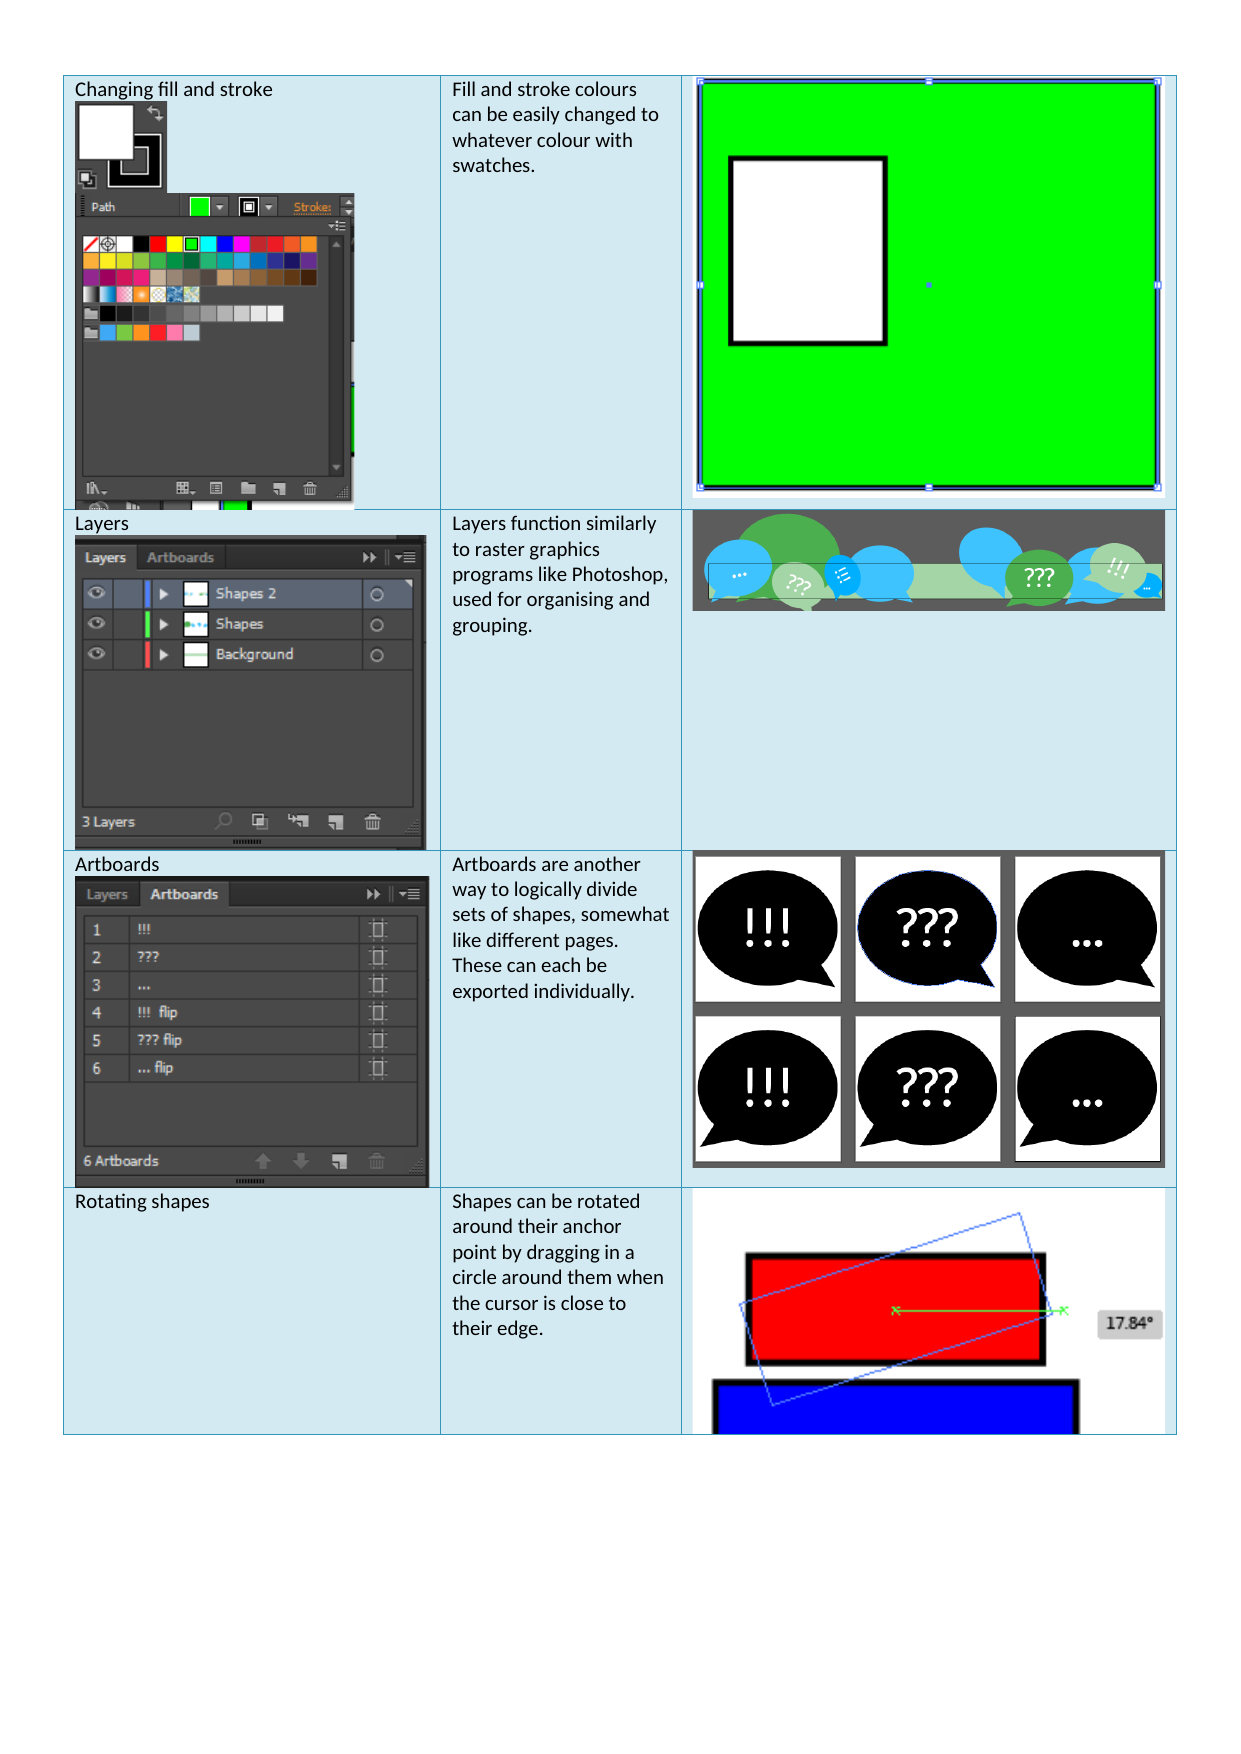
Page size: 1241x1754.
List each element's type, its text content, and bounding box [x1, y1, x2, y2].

table_cell [682, 1188, 692, 1434]
table_cell Fill and stroke colours can be easily changed to whatever colour with swatches. [441, 76, 681, 509]
table_cell Layers function similarly to raster graphics programs like Photoshop, used for organising and grouping. [441, 510, 681, 850]
picture [75, 101, 355, 510]
table_cell Shapes can be rotated around their anchor point by dragging in a circle around them when the cursor is close to their edge. [441, 1188, 681, 1434]
table_cell Changing fill and stroke [64, 76, 440, 509]
picture [692, 510, 1166, 611]
picture [692, 850, 1166, 1168]
picture [75, 876, 430, 1188]
table_cell Rotating shapes [64, 1188, 440, 1434]
picture [692, 1188, 1166, 1434]
table_cell [682, 76, 1176, 509]
table_cell [1166, 1188, 1176, 1434]
picture [75, 535, 427, 850]
picture [692, 76, 1166, 498]
table_cell Artboards [64, 851, 440, 1187]
table_cell Layers [64, 510, 440, 850]
table_cell [682, 510, 1176, 850]
table_cell [682, 851, 1176, 1187]
table_cell Artboards are another way to logically divide sets of shapes, somewhat like different pages. These can each be exported individually. [441, 851, 681, 1187]
